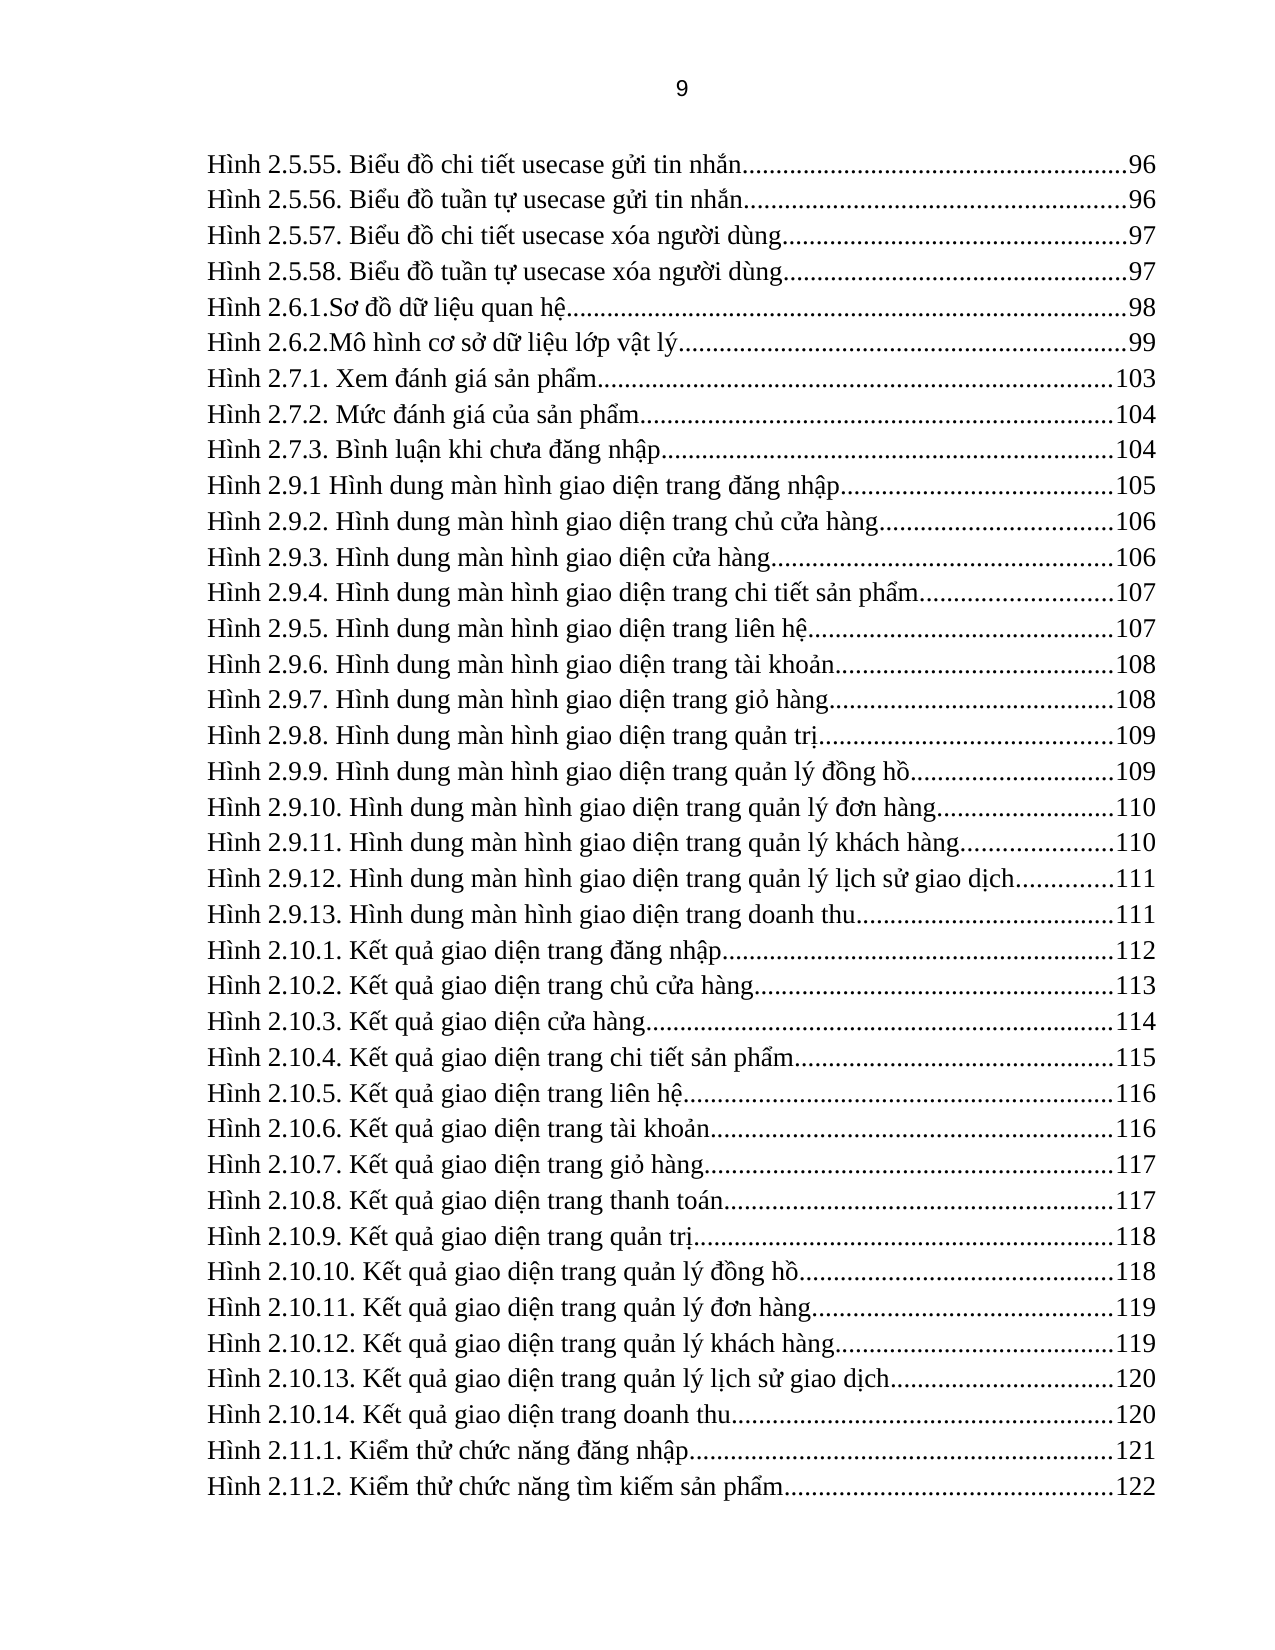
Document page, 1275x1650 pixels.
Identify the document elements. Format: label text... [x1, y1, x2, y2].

text Hình 2.7.3. Bình luận khi chưa đăng nhập 104 [207, 433, 1157, 465]
text Hình 2.10.5. Kết quả giao diện trang liên hệ 116 [207, 1077, 1157, 1108]
text Hình 2.5.55. Biểu đồ chi tiết usecase gửi tin nhắn 96 [207, 148, 1157, 179]
text Hình 2.9.1 Hình dung màn hình giao diện trang đăng nhập 105 [207, 469, 1157, 500]
text Hình 2.10.11. Kết quả giao diện trang quản lý đơn hàng 119 [207, 1291, 1157, 1322]
text Hình 2.11.1. Kiểm thử chức năng đăng nhập 121 [207, 1434, 1157, 1465]
text Hình 2.10.12. Kết quả giao diện trang quản lý khách hàng 119 [207, 1327, 1157, 1358]
text Hình 2.9.4. Hình dung màn hình giao diện trang chi tiết sản phẩm 107 [207, 576, 1157, 608]
text Hình 2.10.10. Kết quả giao diện trang quản lý đồng hồ 118 [207, 1255, 1157, 1286]
text Hình 2.10.9. Kết quả giao diện trang quản trị 118 [207, 1219, 1157, 1251]
text Hình 2.9.6. Hình dung màn hình giao diện trang tài khoản 108 [207, 648, 1157, 679]
text Hình 2.10.14. Kết quả giao diện trang doanh thu 120 [207, 1398, 1157, 1429]
text Hình 2.9.9. Hình dung màn hình giao diện trang quản lý đồng hồ 109 [207, 755, 1157, 786]
text Hình 2.6.2.Mô hình cơ sở dữ liệu lớp vật lý 99 [207, 326, 1157, 357]
text Hình 2.9.2. Hình dung màn hình giao diện trang chủ cửa hàng 106 [207, 505, 1157, 536]
text Hình 2.5.57. Biểu đồ chi tiết usecase xóa người dùng 97 [207, 219, 1157, 250]
text Hình 2.10.3. Kết quả giao diện cửa hàng 114 [207, 1005, 1157, 1036]
text Hình 2.9.3. Hình dung màn hình giao diện cửa hàng 106 [207, 541, 1157, 572]
text Hình 2.10.4. Kết quả giao diện trang chi tiết sản phẩm 115 [207, 1041, 1157, 1072]
text Hình 2.9.13. Hình dung màn hình giao diện trang doanh thu 111 [207, 898, 1157, 929]
text Hình 2.9.5. Hình dung màn hình giao diện trang liên hệ 107 [207, 612, 1157, 643]
text Hình 2.5.56. Biểu đồ tuần tự usecase gửi tin nhắn 96 [207, 183, 1157, 214]
text Hình 2.6.1.Sơ đồ dữ liệu quan hệ 98 [207, 291, 1157, 322]
text Hình 2.9.7. Hình dung màn hình giao diện trang giỏ hàng 108 [207, 684, 1157, 715]
text Hình 2.10.8. Kết quả giao diện trang thanh toán 117 [207, 1184, 1157, 1215]
text Hình 2.10.1. Kết quả giao diện trang đăng nhập 112 [207, 934, 1157, 965]
text Hình 2.9.8. Hình dung màn hình giao diện trang quản trị 109 [207, 719, 1157, 751]
text Hình 2.5.58. Biểu đồ tuần tự usecase xóa người dùng 97 [207, 255, 1157, 286]
text Hình 2.11.2. Kiểm thử chức năng tìm kiếm sản phẩm 122 [207, 1470, 1157, 1501]
text Hình 2.10.7. Kết quả giao diện trang giỏ hàng 117 [207, 1148, 1157, 1179]
text Hình 2.7.2. Mức đánh giá của sản phẩm 104 [207, 398, 1157, 429]
text Hình 2.9.10. Hình dung màn hình giao diện trang quản lý đơn hàng 110 [207, 791, 1157, 822]
text Hình 2.10.13. Kết quả giao diện trang quản lý lịch sử giao dịch 120 [207, 1362, 1157, 1394]
text Hình 2.9.11. Hình dung màn hình giao diện trang quản lý khách hàng 110 [207, 827, 1157, 858]
text Hình 2.10.2. Kết quả giao diện trang chủ cửa hàng 113 [207, 969, 1157, 1001]
text Hình 2.7.1. Xem đánh giá sản phẩm 103 [207, 362, 1157, 393]
text Hình 2.10.6. Kết quả giao diện trang tài khoản 116 [207, 1112, 1157, 1143]
text Hình 2.9.12. Hình dung màn hình giao diện trang quản lý lịch sử giao dịch 111 [207, 862, 1157, 893]
